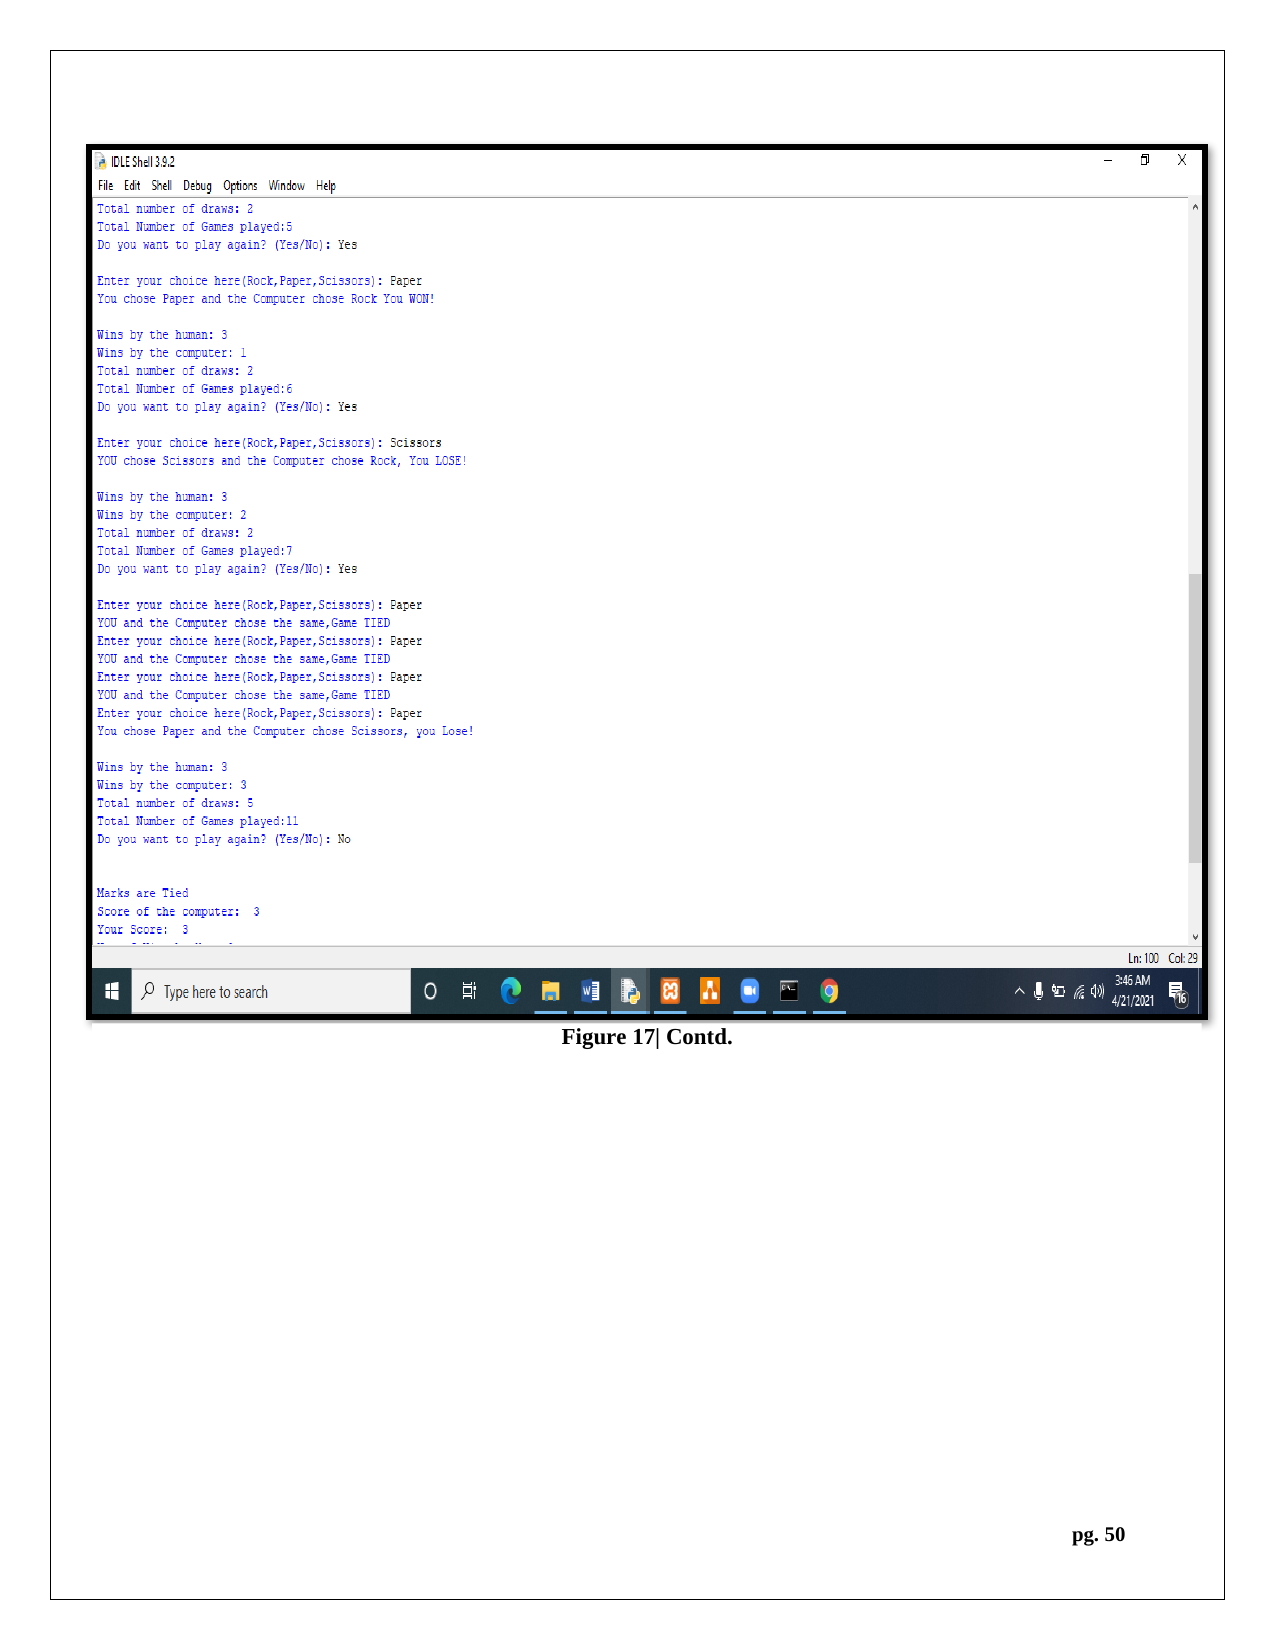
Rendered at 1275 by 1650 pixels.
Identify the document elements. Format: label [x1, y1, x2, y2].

picture [92, 150, 1202, 1014]
